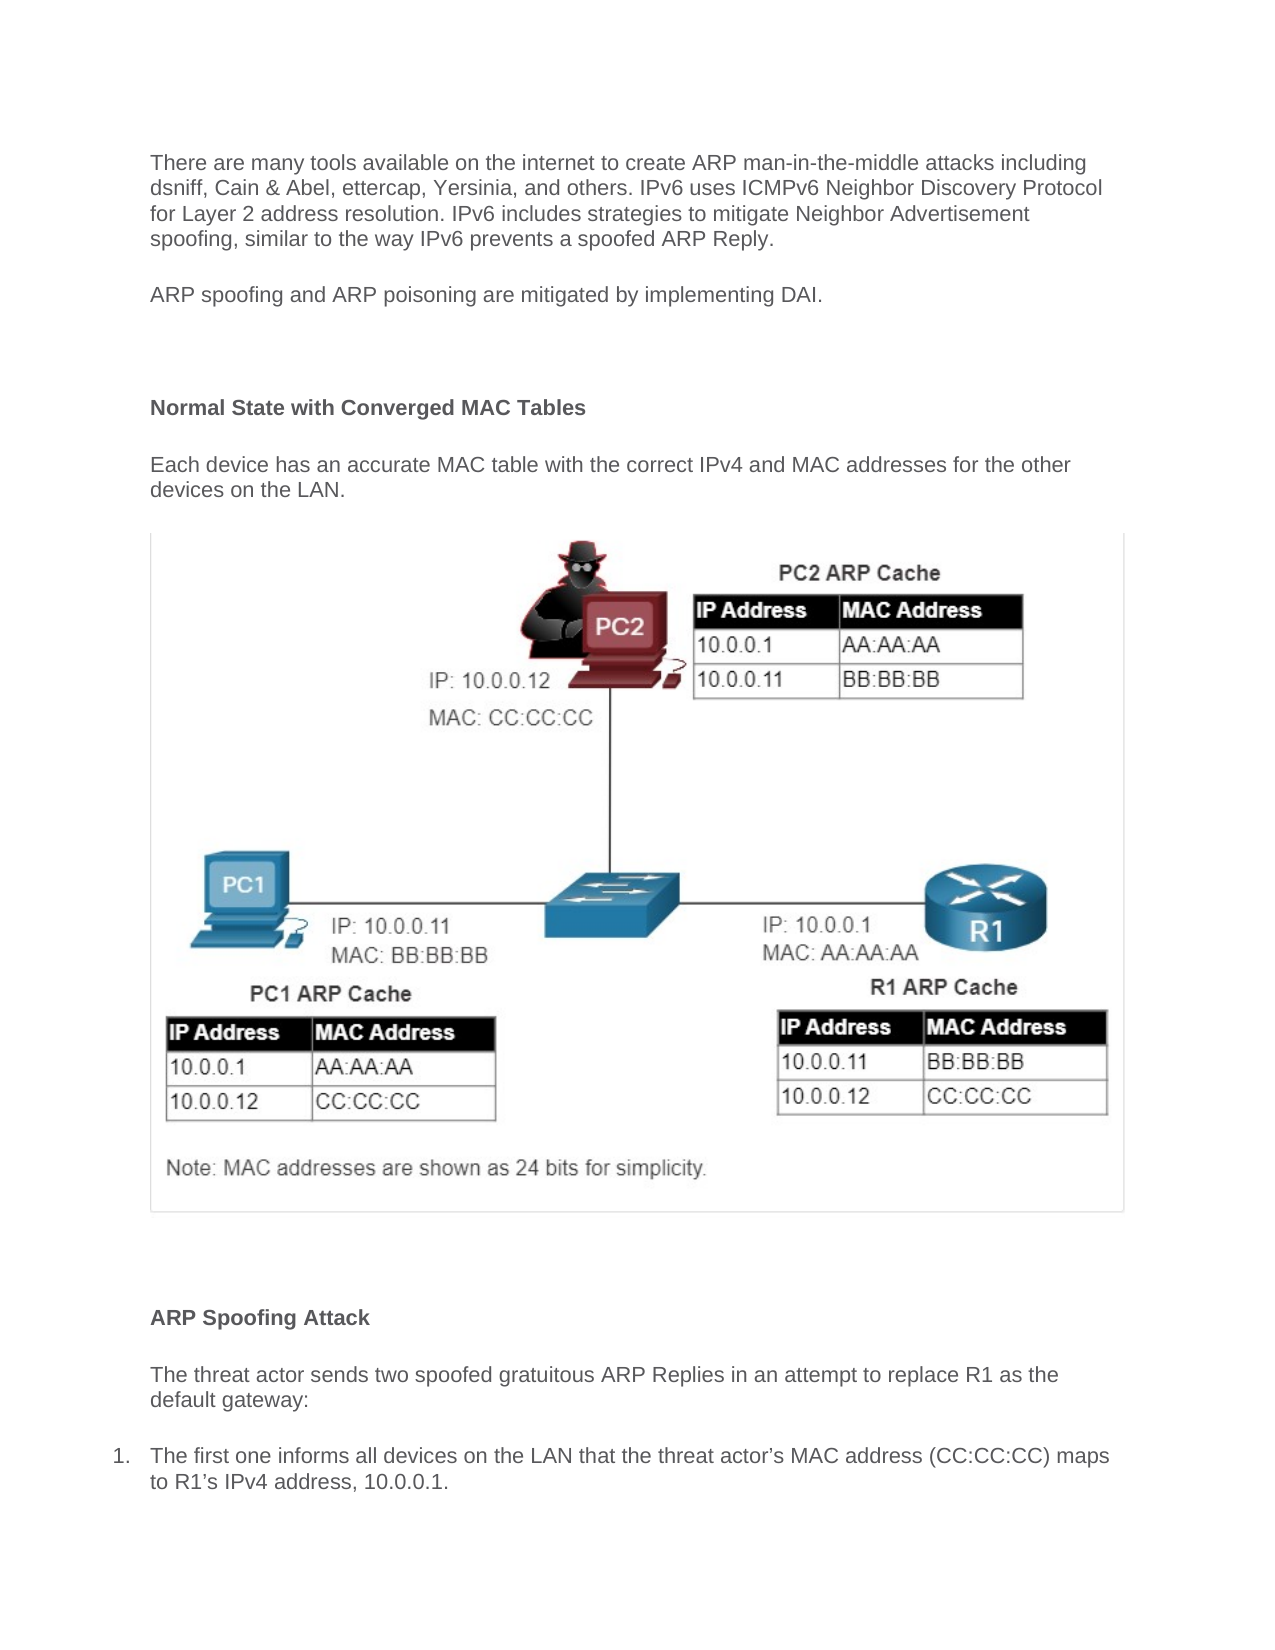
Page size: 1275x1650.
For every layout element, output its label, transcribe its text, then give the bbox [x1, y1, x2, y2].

text There are many tools available on the internet to create ARP man-in-the-middle attacks including dsniff, Cain & Abel, ettercap, Yersinia, and others. IPv6 uses ICMPv6 Neighbor Discovery Protocol for Layer 2 address resolution. IPv6 includes strategies to mitigate Neighbor Advertisement spoofing, similar to the way IPv6 prevents a spoofed ARP Reply. [150, 150, 1125, 251]
text ARP spoofing and ARP poisoning are mitigated by implementing DAI. [150, 282, 1125, 307]
text Normal State with Converged MAC Tables [150, 395, 1125, 420]
list The first one informs all devices on the LAN that the threat actor’s MAC address (CC:CC:CC) maps to R1’s IPv4 address, 10.0.0.1. [112, 1443, 1125, 1494]
text The threat actor sends two spoofed gratuitous ARP Replies in an attempt to replace R1 as the default gateway: [150, 1362, 1125, 1412]
text Each device has an accurate MAC table with the correct IPv4 and MAC addresses for the other devices on the LAN. [150, 451, 1125, 502]
picture [150, 533, 1125, 1218]
text ARP Spoofing Attack [150, 1305, 1125, 1331]
